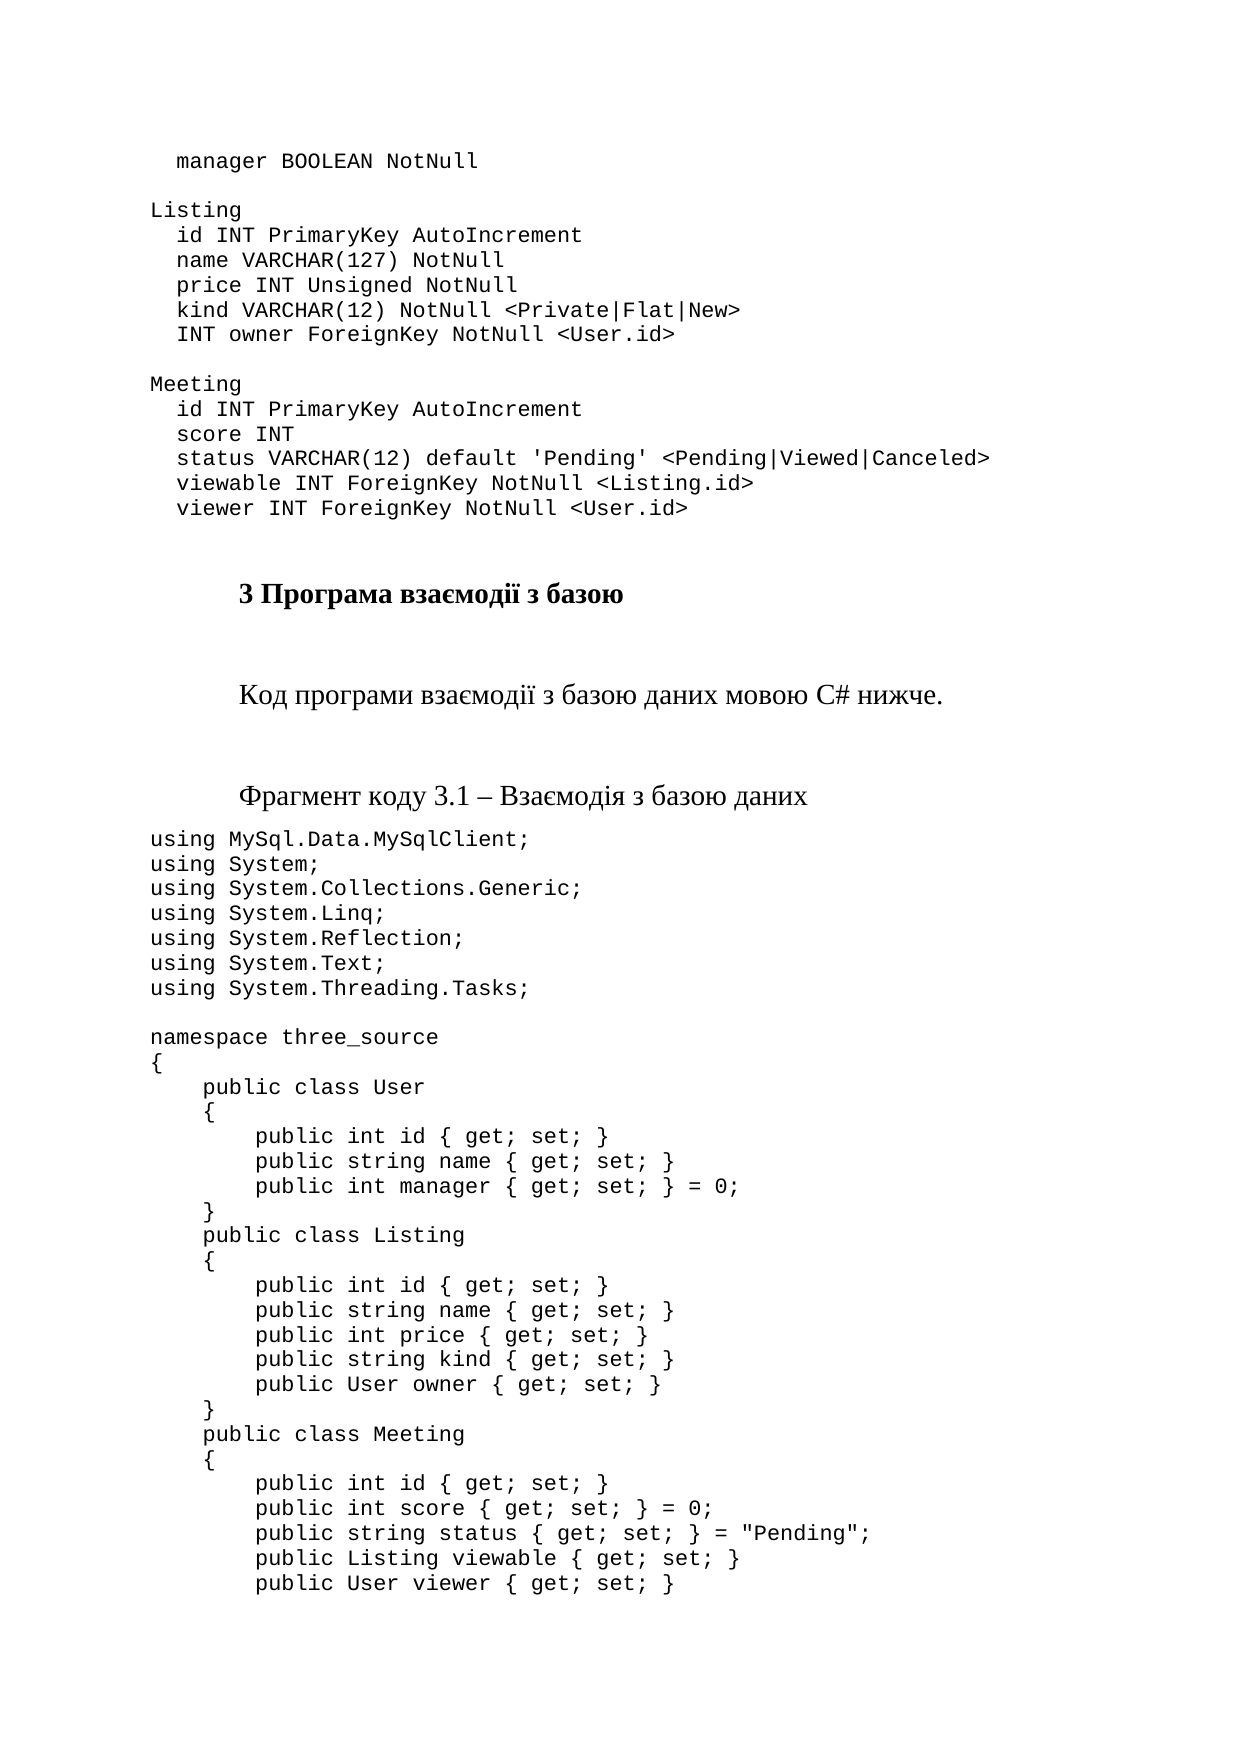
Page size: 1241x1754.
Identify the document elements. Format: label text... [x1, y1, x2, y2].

text public class Meeting [150, 1423, 1090, 1448]
text using System.Collections.Generic; [150, 877, 1090, 902]
text public int score { get; set; } = 0; [150, 1497, 1090, 1522]
text public int manager { get; set; } = 0; [150, 1175, 1090, 1200]
text using System; [150, 853, 1090, 877]
text public string status { get; set; } = "Pending"; [150, 1522, 1090, 1547]
text public int price { get; set; } [150, 1324, 1090, 1348]
text { [150, 1101, 1090, 1125]
text Код програми взаємодії з базою даних мовою C# нижче. [150, 677, 1090, 711]
text public int id { get; set; } [150, 1274, 1090, 1299]
text public User owner { get; set; } [150, 1373, 1090, 1398]
text kind VARCHAR(12) NotNull <Private|Flat|New> [150, 299, 1090, 323]
text Listing [150, 199, 1090, 224]
text Meeting [150, 373, 1090, 398]
text price INT Unsigned NotNull [150, 274, 1090, 299]
text 3 Програма взаємодії з базою [150, 576, 1090, 610]
text { [150, 1249, 1090, 1274]
text status VARCHAR(12) default 'Pending' <Pending|Viewed|Canceled> [150, 447, 1090, 472]
text public string kind { get; set; } [150, 1348, 1090, 1373]
text INT owner ForeignKey NotNull <User.id> [150, 323, 1090, 348]
text id INT PrimaryKey AutoIncrement [150, 398, 1090, 423]
text public class Listing [150, 1224, 1090, 1249]
text public int id { get; set; } [150, 1472, 1090, 1497]
text manager BOOLEAN NotNull [150, 150, 1090, 175]
text public class User [150, 1076, 1090, 1101]
text public int id { get; set; } [150, 1125, 1090, 1150]
text public string name { get; set; } [150, 1299, 1090, 1324]
text public string name { get; set; } [150, 1150, 1090, 1175]
text { [150, 1051, 1090, 1076]
text using System.Text; [150, 952, 1090, 977]
text namespace three_source [150, 1026, 1090, 1051]
text score INT [150, 423, 1090, 447]
text using System.Reflection; [150, 927, 1090, 952]
text public Listing viewable { get; set; } [150, 1547, 1090, 1572]
text name VARCHAR(127) NotNull [150, 249, 1090, 274]
text } [150, 1398, 1090, 1423]
text public User viewer { get; set; } [150, 1572, 1090, 1596]
text viewable INT ForeignKey NotNull <Listing.id> [150, 472, 1090, 497]
text id INT PrimaryKey AutoIncrement [150, 224, 1090, 249]
text using System.Linq; [150, 902, 1090, 927]
text using System.Threading.Tasks; [150, 977, 1090, 1001]
text } [150, 1200, 1090, 1224]
text { [150, 1448, 1090, 1472]
text Фрагмент коду 3.1 – Взаємодія з базою даних [150, 778, 1090, 811]
text viewer INT ForeignKey NotNull <User.id> [150, 497, 1090, 522]
text using MySql.Data.MySqlClient; [150, 828, 1090, 853]
